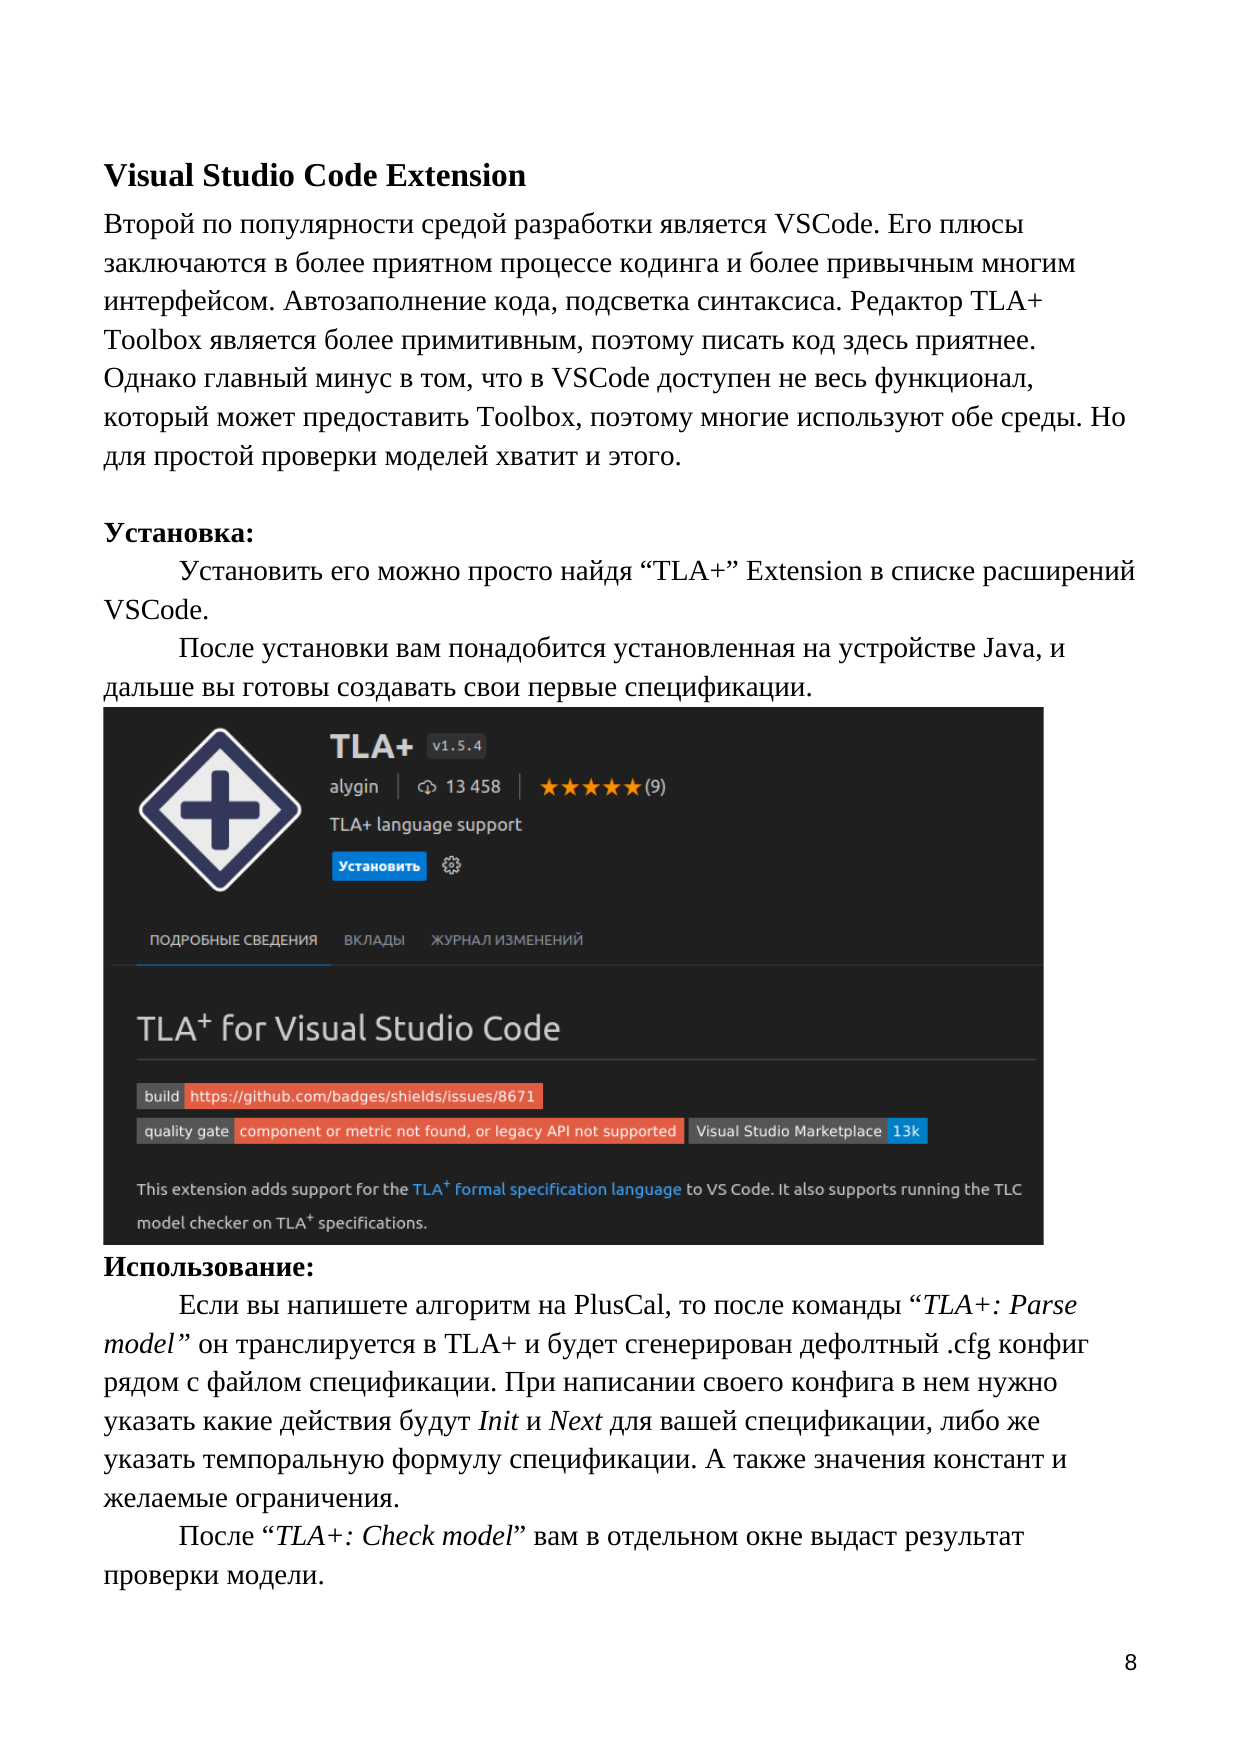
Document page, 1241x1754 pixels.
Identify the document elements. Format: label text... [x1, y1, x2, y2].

text Установка: [103, 515, 1137, 548]
text Если вы напишете алгоритм на PlusCal, то после команды “TLA+: Parse model” он транслируется в TLA+ и будет сгенерирован дефолтный .cfg конфиг рядом с файлом спецификации. При написании своего конфига в нем нужно указать какие действия будут Init и Next для вашей спецификации, либо же указать темпоральную формулу спецификации. А также значения констант и желаемые ограничения. [103, 1287, 1137, 1513]
text Установить его можно просто найдя “TLA+” Extension в списке расширений VSCode. [103, 553, 1137, 625]
subtitle Visual Studio Code Extension [103, 156, 1137, 194]
text После установки вам понадобится установленная на устройстве Java, и дальше вы готовы создавать свои первые спецификации. [103, 630, 1137, 702]
text Использование: [103, 1249, 1137, 1282]
picture [103, 707, 1044, 1245]
text После “TLA+: Check model” вам в отдельном окне выдаст результат проверки модели. [103, 1518, 1137, 1591]
text Второй по популярности средой разработки является VSCode. Его плюсы заключаются в более приятном процессе кодинга и более привычным многим интерфейсом. Автозаполнение кода, подсветка синтаксиса. Редактор TLA+ Toolbox является более примитивным, поэтому писать код здесь приятнее. Однако главный минус в том, что в VSCode доступен не весь функционал, который может предоставить Toolbox, поэтому многие используют обе среды. Но для простой проверки моделей хватит и этого. [103, 206, 1137, 471]
